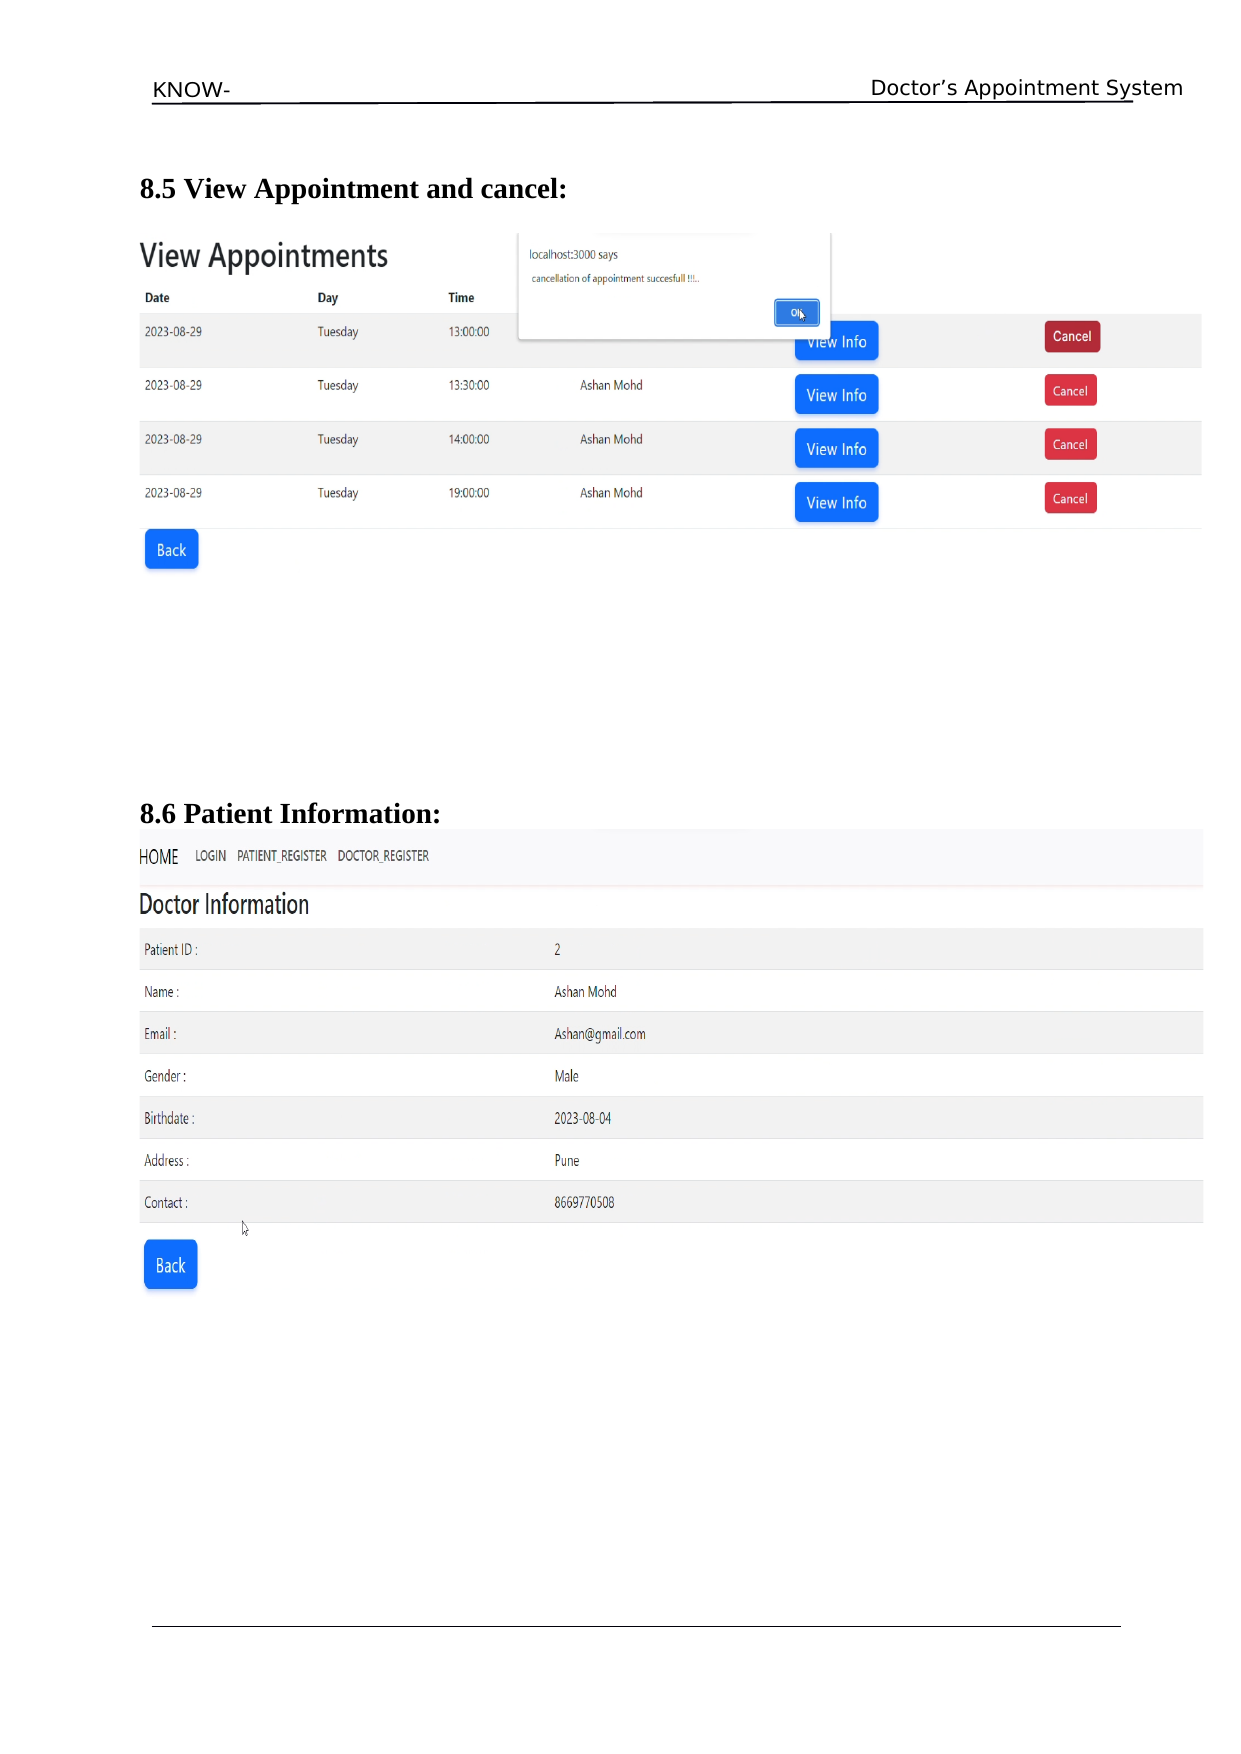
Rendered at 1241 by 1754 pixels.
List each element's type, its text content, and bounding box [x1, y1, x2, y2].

picture [139, 829, 1204, 1492]
picture [139, 233, 1202, 595]
text 8.6 Patient Information: [139, 796, 1134, 829]
text 8.5 View Appointment and cancel: [139, 171, 1134, 204]
